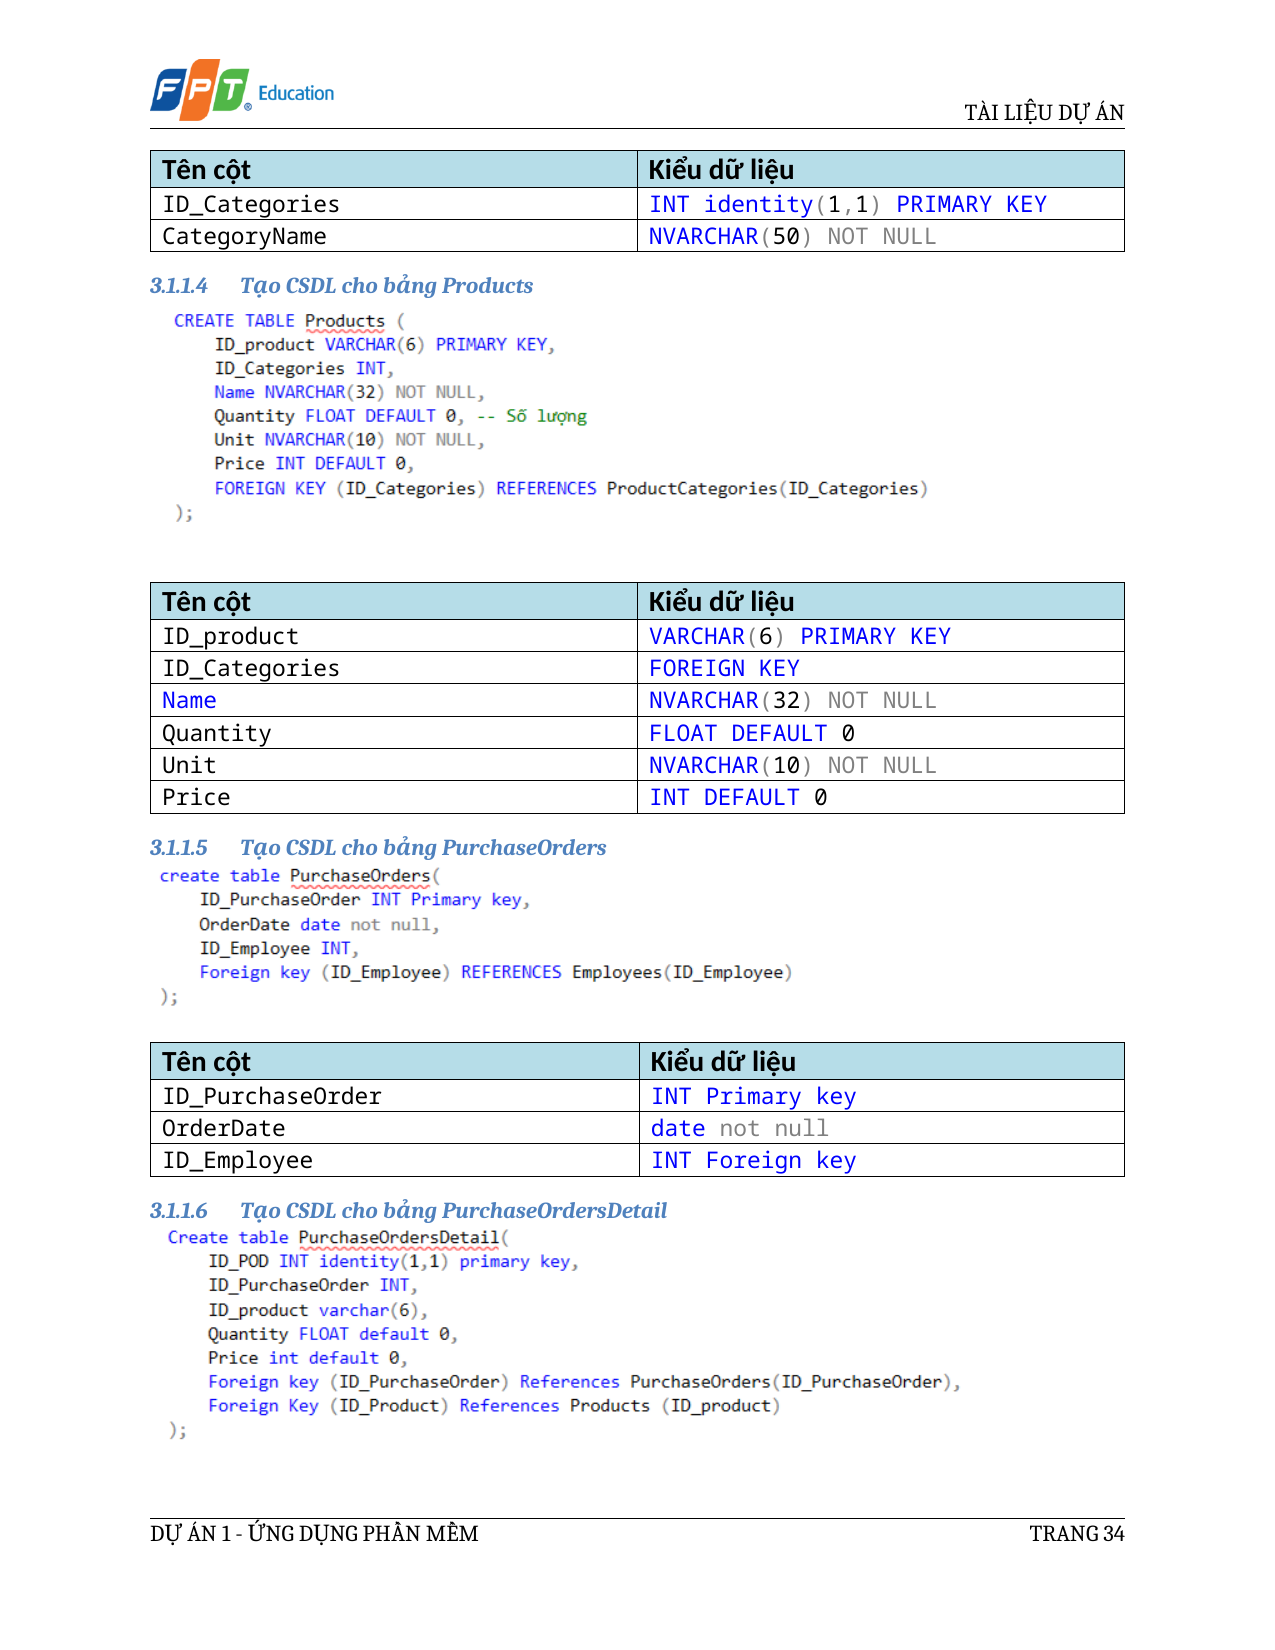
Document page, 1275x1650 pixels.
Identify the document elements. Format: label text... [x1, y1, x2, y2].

subtitle Tạo CSDL cho bảng PurchaseOrders [150, 834, 1125, 861]
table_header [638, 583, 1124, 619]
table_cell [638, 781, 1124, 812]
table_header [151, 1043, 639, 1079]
subtitle Tạo CSDL cho bảng PurchaseOrdersDetail [150, 1197, 1125, 1224]
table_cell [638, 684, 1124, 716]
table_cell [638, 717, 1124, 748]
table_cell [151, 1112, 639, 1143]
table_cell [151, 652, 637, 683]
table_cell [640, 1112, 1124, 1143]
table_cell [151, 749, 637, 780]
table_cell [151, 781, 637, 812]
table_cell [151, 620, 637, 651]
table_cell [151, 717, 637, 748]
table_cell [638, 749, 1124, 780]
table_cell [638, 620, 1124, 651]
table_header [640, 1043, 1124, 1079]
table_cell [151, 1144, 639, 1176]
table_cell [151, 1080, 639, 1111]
picture [150, 303, 946, 557]
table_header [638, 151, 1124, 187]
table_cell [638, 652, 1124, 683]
picture [150, 1227, 979, 1448]
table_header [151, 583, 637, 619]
picture [150, 864, 815, 1017]
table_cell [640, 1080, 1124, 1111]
subtitle Tạo CSDL cho bảng Products [150, 273, 1125, 299]
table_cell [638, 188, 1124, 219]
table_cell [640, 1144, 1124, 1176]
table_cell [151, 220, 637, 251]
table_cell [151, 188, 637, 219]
picture [150, 59, 336, 121]
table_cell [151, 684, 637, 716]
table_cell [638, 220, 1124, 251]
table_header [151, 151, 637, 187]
